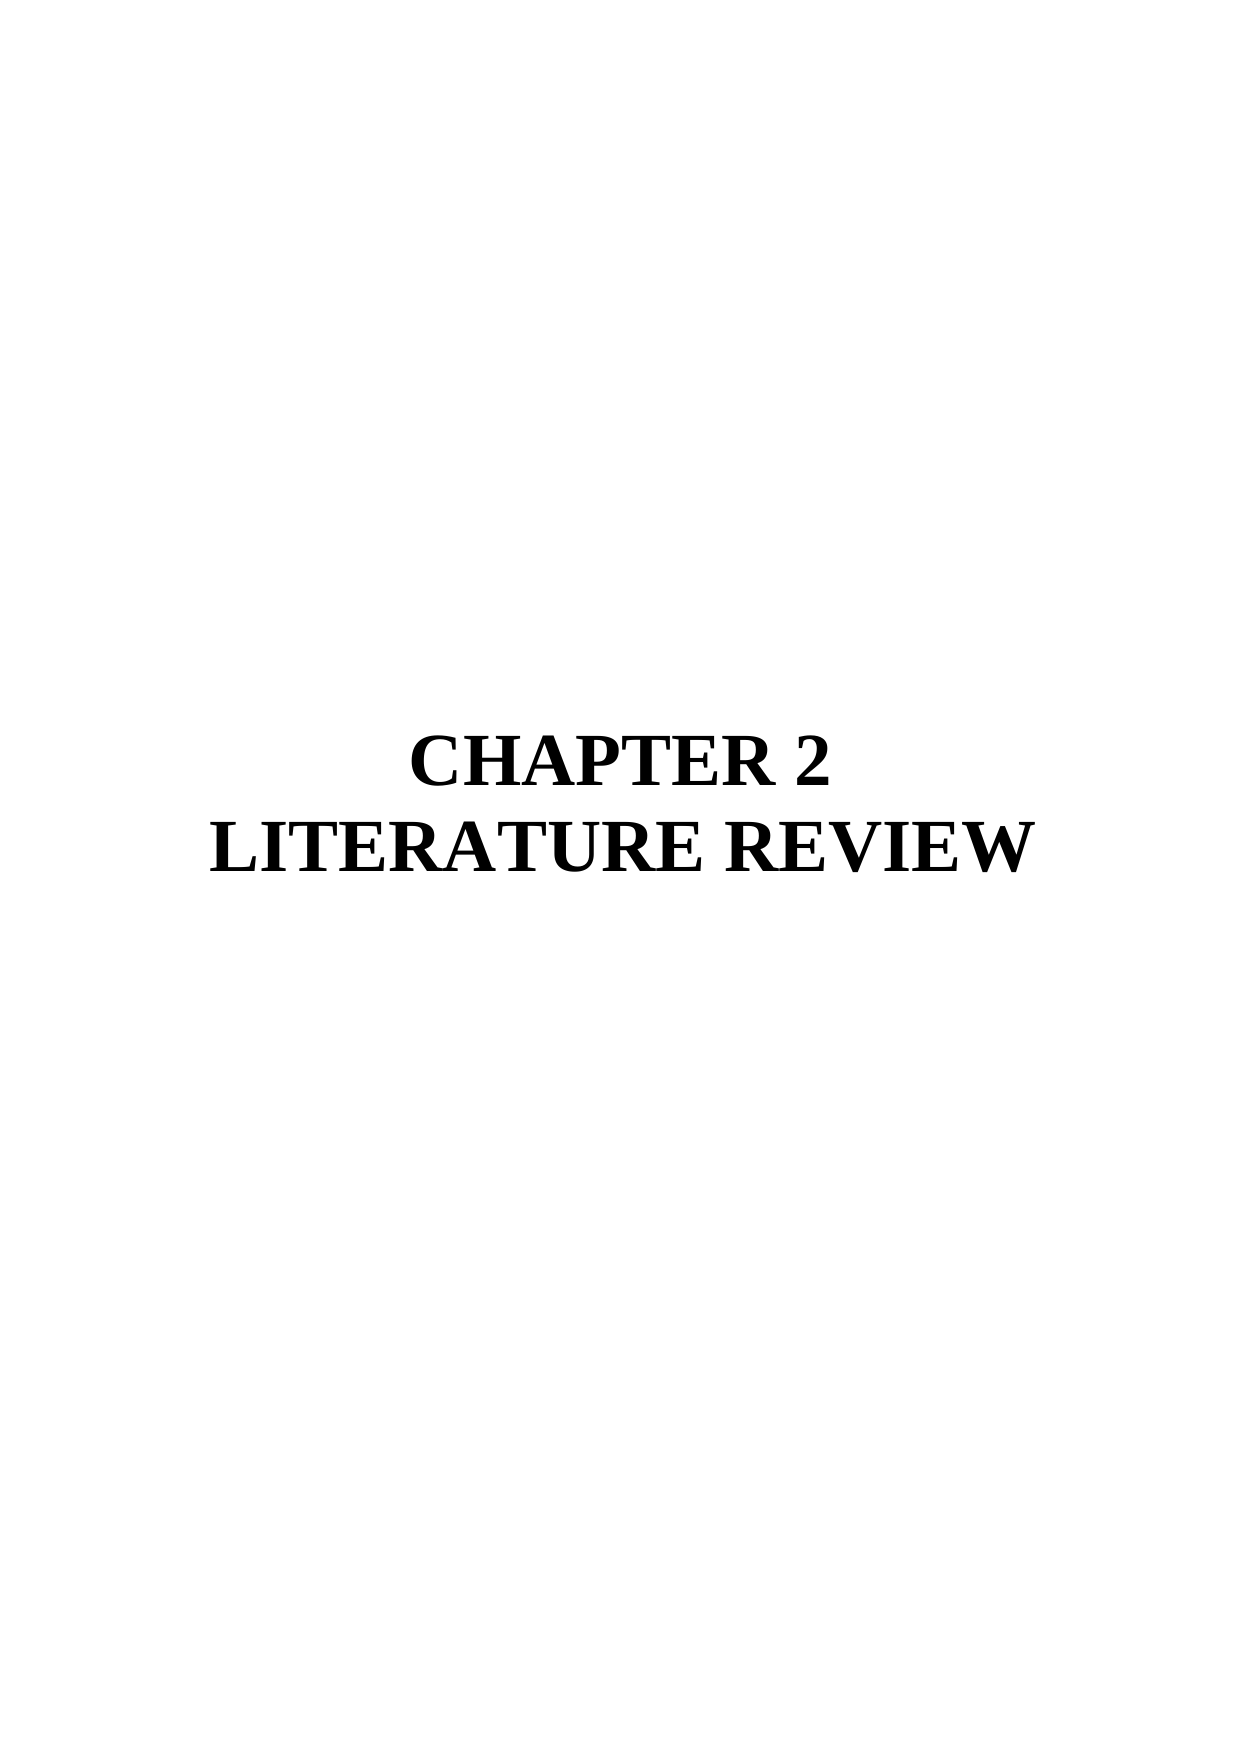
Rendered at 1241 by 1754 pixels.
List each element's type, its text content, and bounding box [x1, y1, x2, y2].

text LITERATURE REVIEW [40, 802, 1206, 888]
text CHAPTER 2 [187, 715, 1053, 802]
